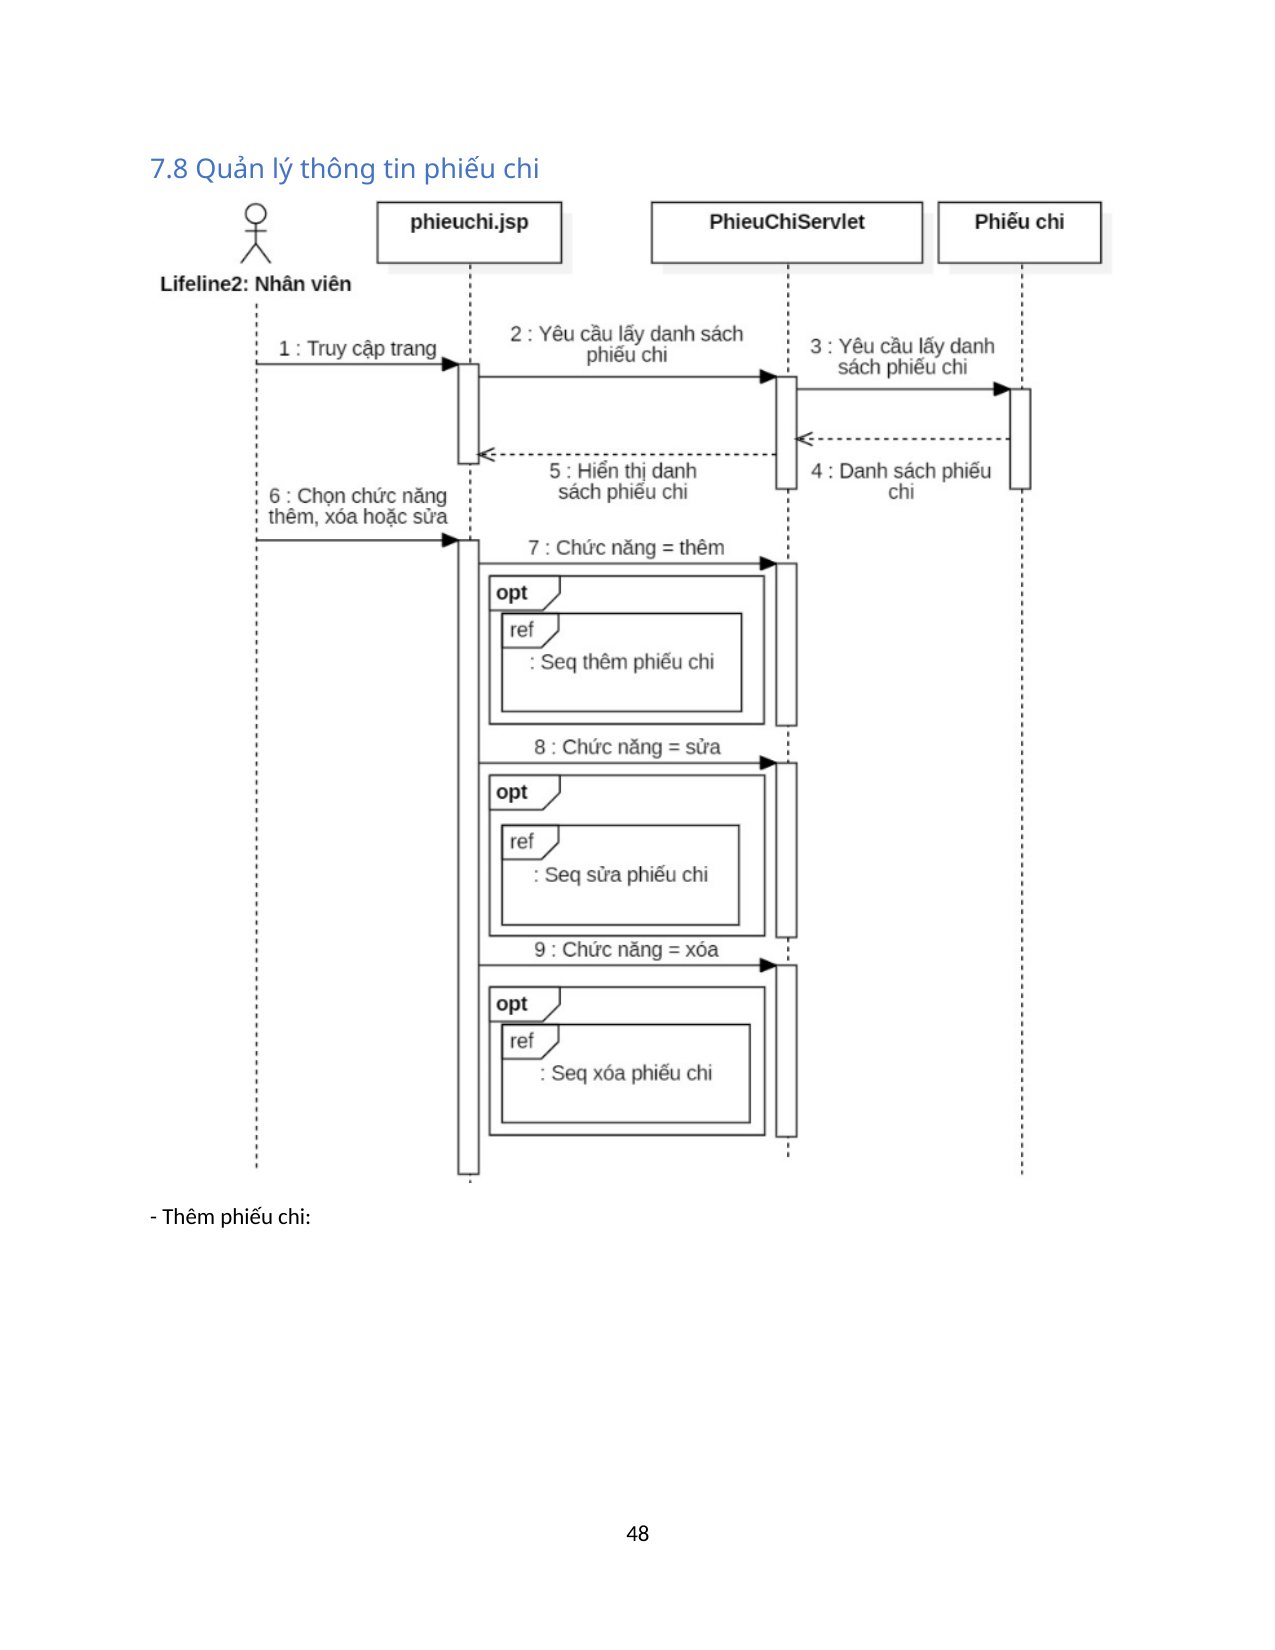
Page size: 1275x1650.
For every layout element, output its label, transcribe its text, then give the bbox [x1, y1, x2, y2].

subtitle 7.8 Quản lý thông tin phiếu chi [150, 150, 1125, 187]
picture [150, 189, 1125, 1183]
text - Thêm phiếu chi: [150, 1202, 1125, 1230]
